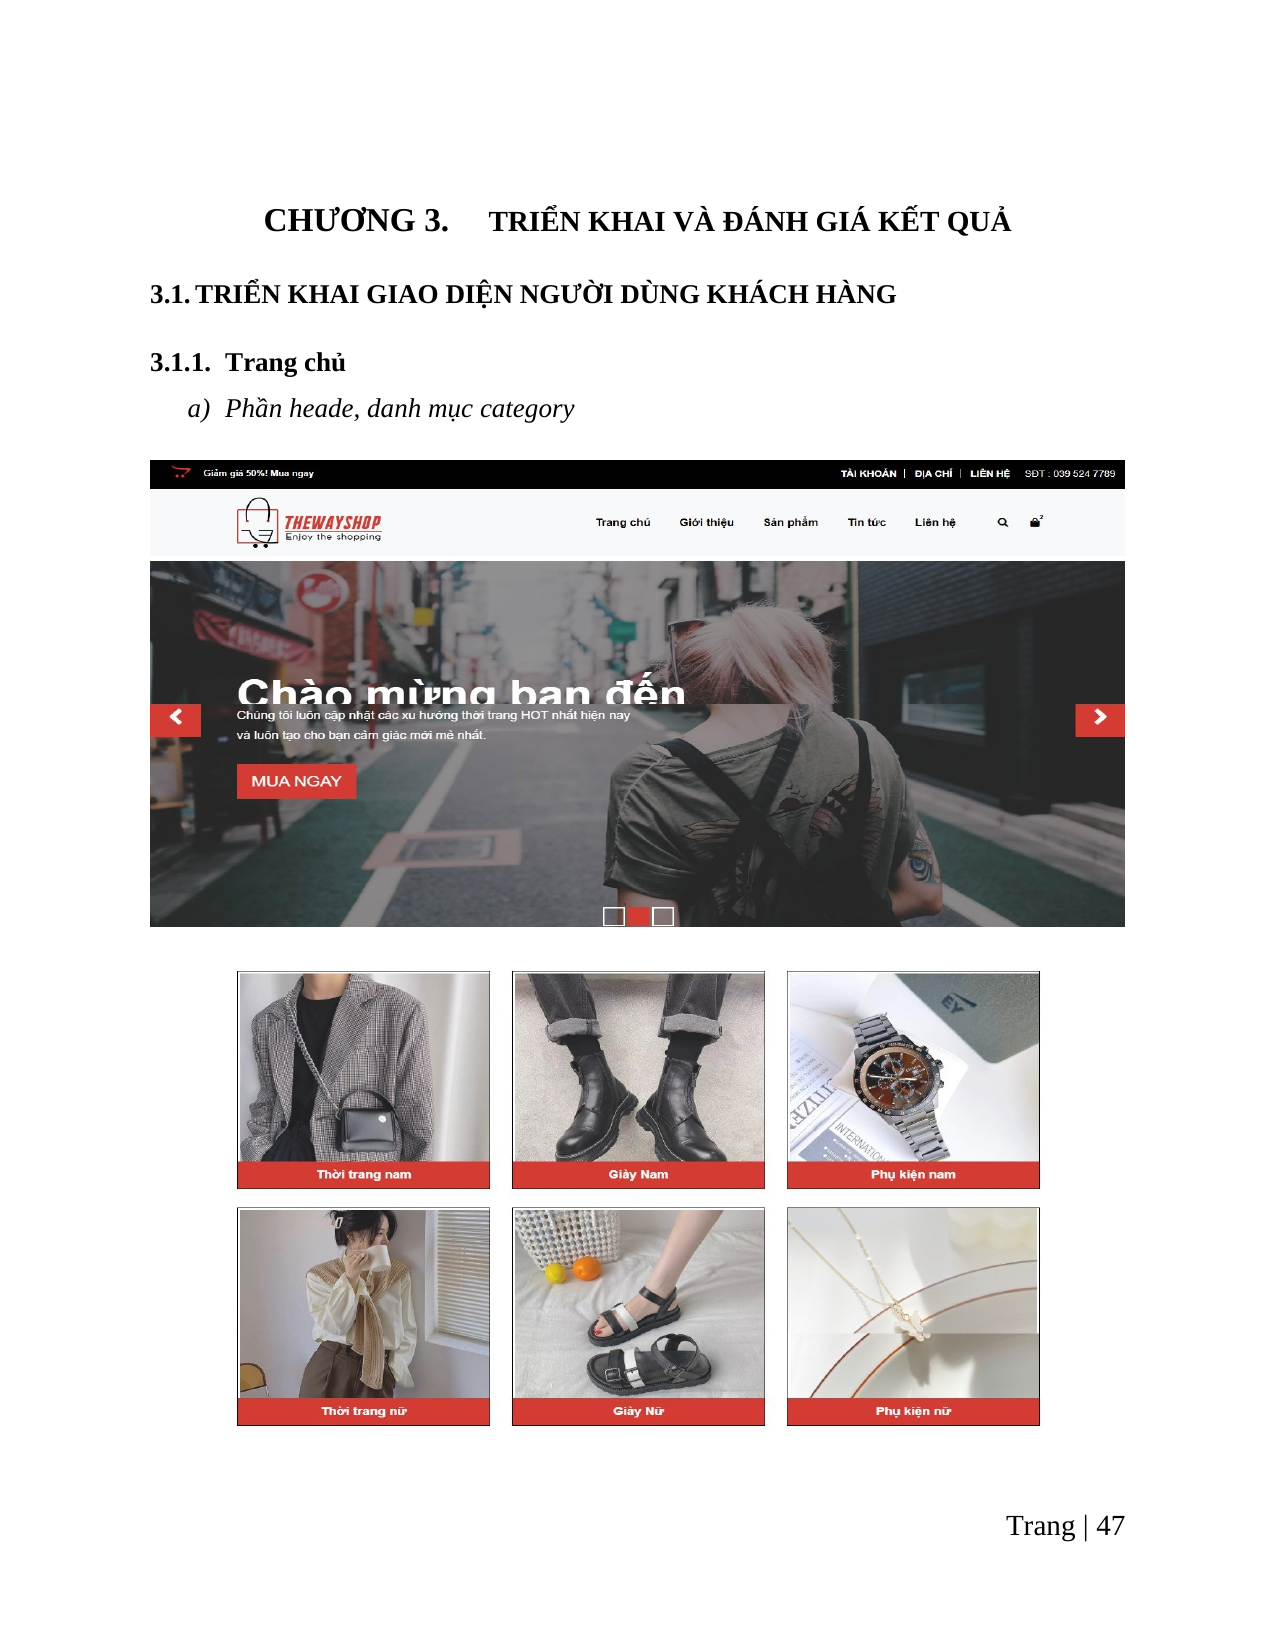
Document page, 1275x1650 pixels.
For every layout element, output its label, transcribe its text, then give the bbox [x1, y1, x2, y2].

picture [150, 460, 1125, 1474]
list Phần heade, danh mục category [187, 392, 1125, 424]
subtitle TRIỂN KHAI GIAO DIỆN NGƯỜI DÙNG KHÁCH HÀNG [150, 278, 1125, 309]
subtitle Trang chủ [150, 346, 1125, 377]
subtitle TRIỂN KHAI VÀ ĐÁNH GIÁ KẾT QUẢ [150, 200, 1125, 238]
